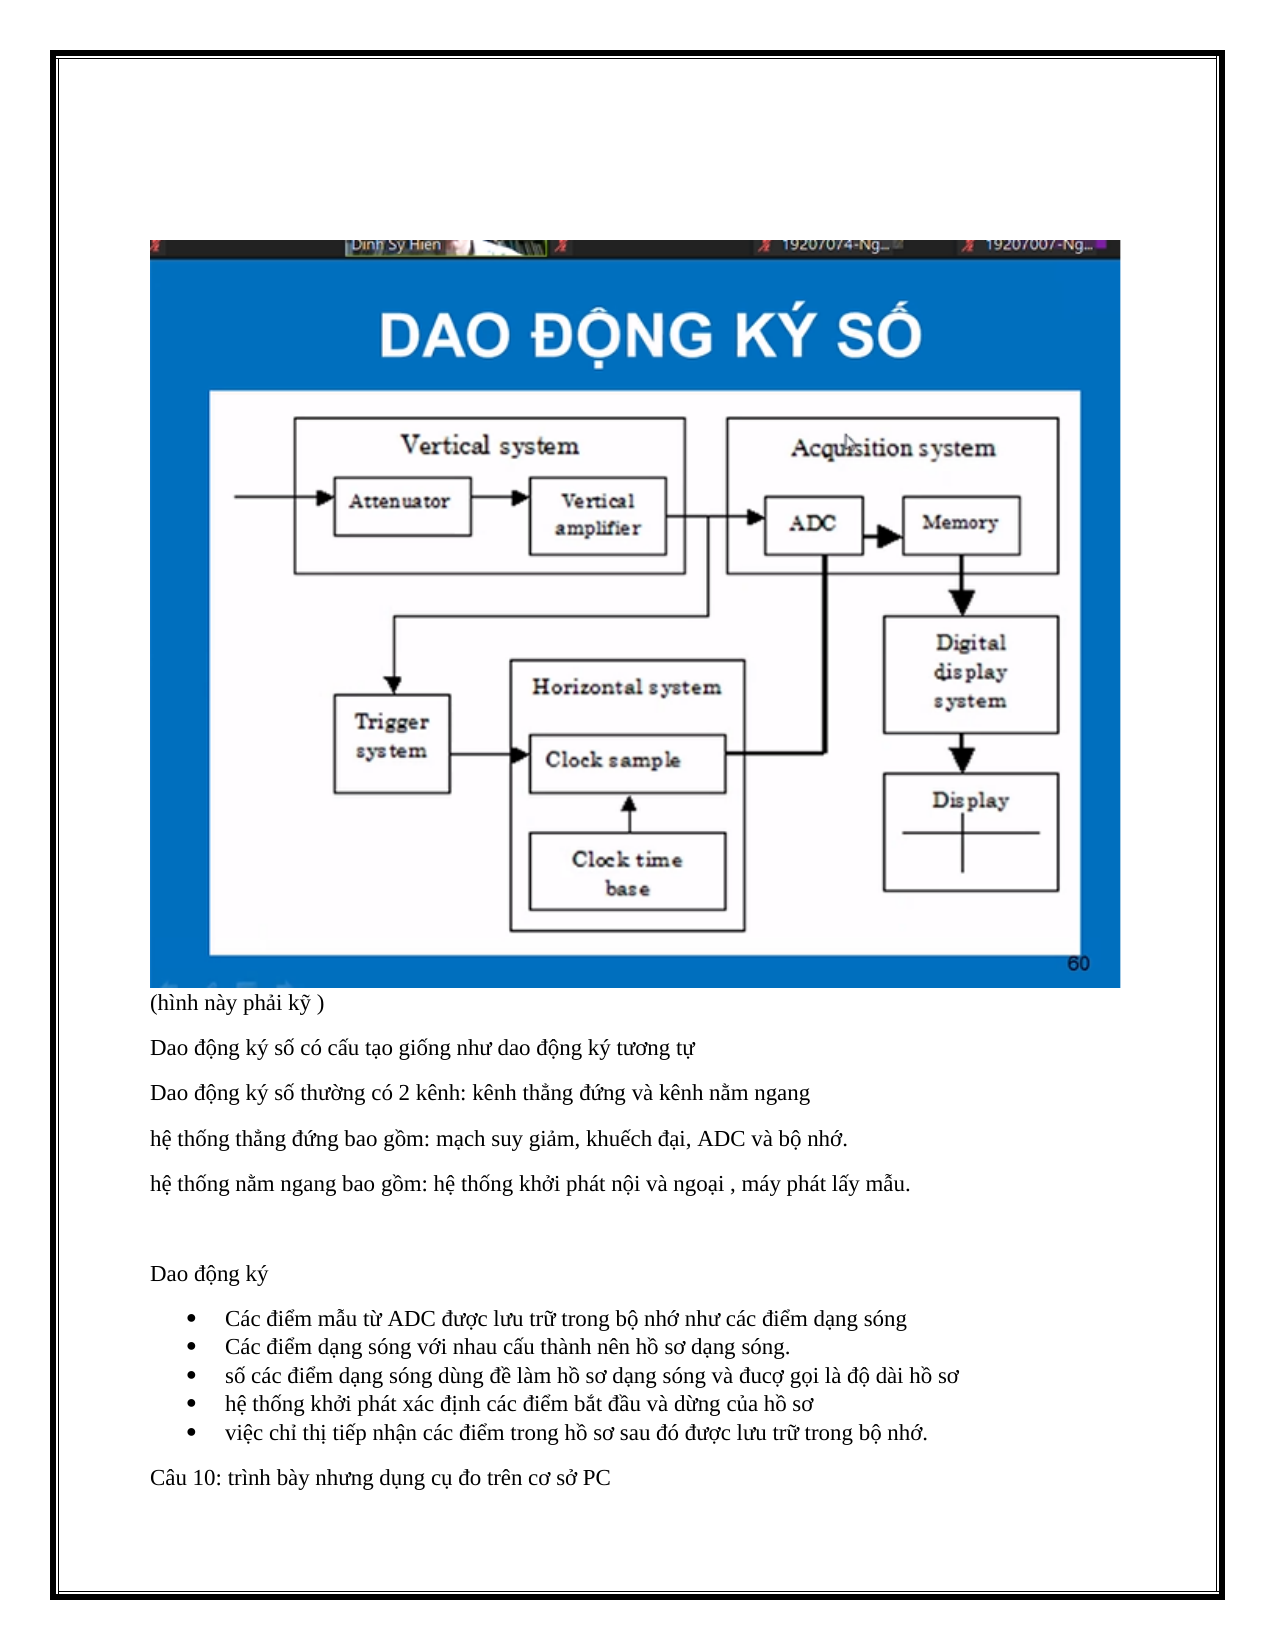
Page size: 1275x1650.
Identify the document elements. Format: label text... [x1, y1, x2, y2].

text Dao động ký [150, 1260, 1125, 1286]
text Câu 10: trình bày nhưng dụng cụ đo trên cơ sở PC [150, 1464, 1125, 1490]
list Các điểm mẫu từ ADC được lưu trữ trong bộ nhớ như các điểm dạng sóng [187, 1305, 1125, 1331]
text Dao động ký số thường có 2 kênh: kênh thẳng đứng và kênh nằm ngang [150, 1079, 1125, 1106]
picture [150, 240, 1121, 988]
text Dao động ký số có cấu tạo giống như dao động ký tương tự [150, 1034, 1125, 1061]
list Các điểm dạng sóng với nhau cấu thành nên hồ sơ dạng sóng. [187, 1333, 1125, 1360]
text hệ thống nằm ngang bao gồm: hệ thống khởi phát nội và ngoại , máy phát lấy mẫu. [150, 1170, 1125, 1196]
list việc chỉ thị tiếp nhận các điểm trong hồ sơ sau đó được lưu trữ trong bộ nhớ. [187, 1419, 1125, 1445]
list hệ thống khởi phát xác định các điểm bắt đầu và dừng của hồ sơ [187, 1390, 1125, 1417]
list số các điểm dạng sóng dùng đề làm hồ sơ dạng sóng và đucợ gọi là độ dài hồ sơ [187, 1362, 1125, 1388]
text hệ thống thẳng đứng bao gồm: mạch suy giảm, khuếch đại, ADC và bộ nhớ. [150, 1124, 1125, 1151]
